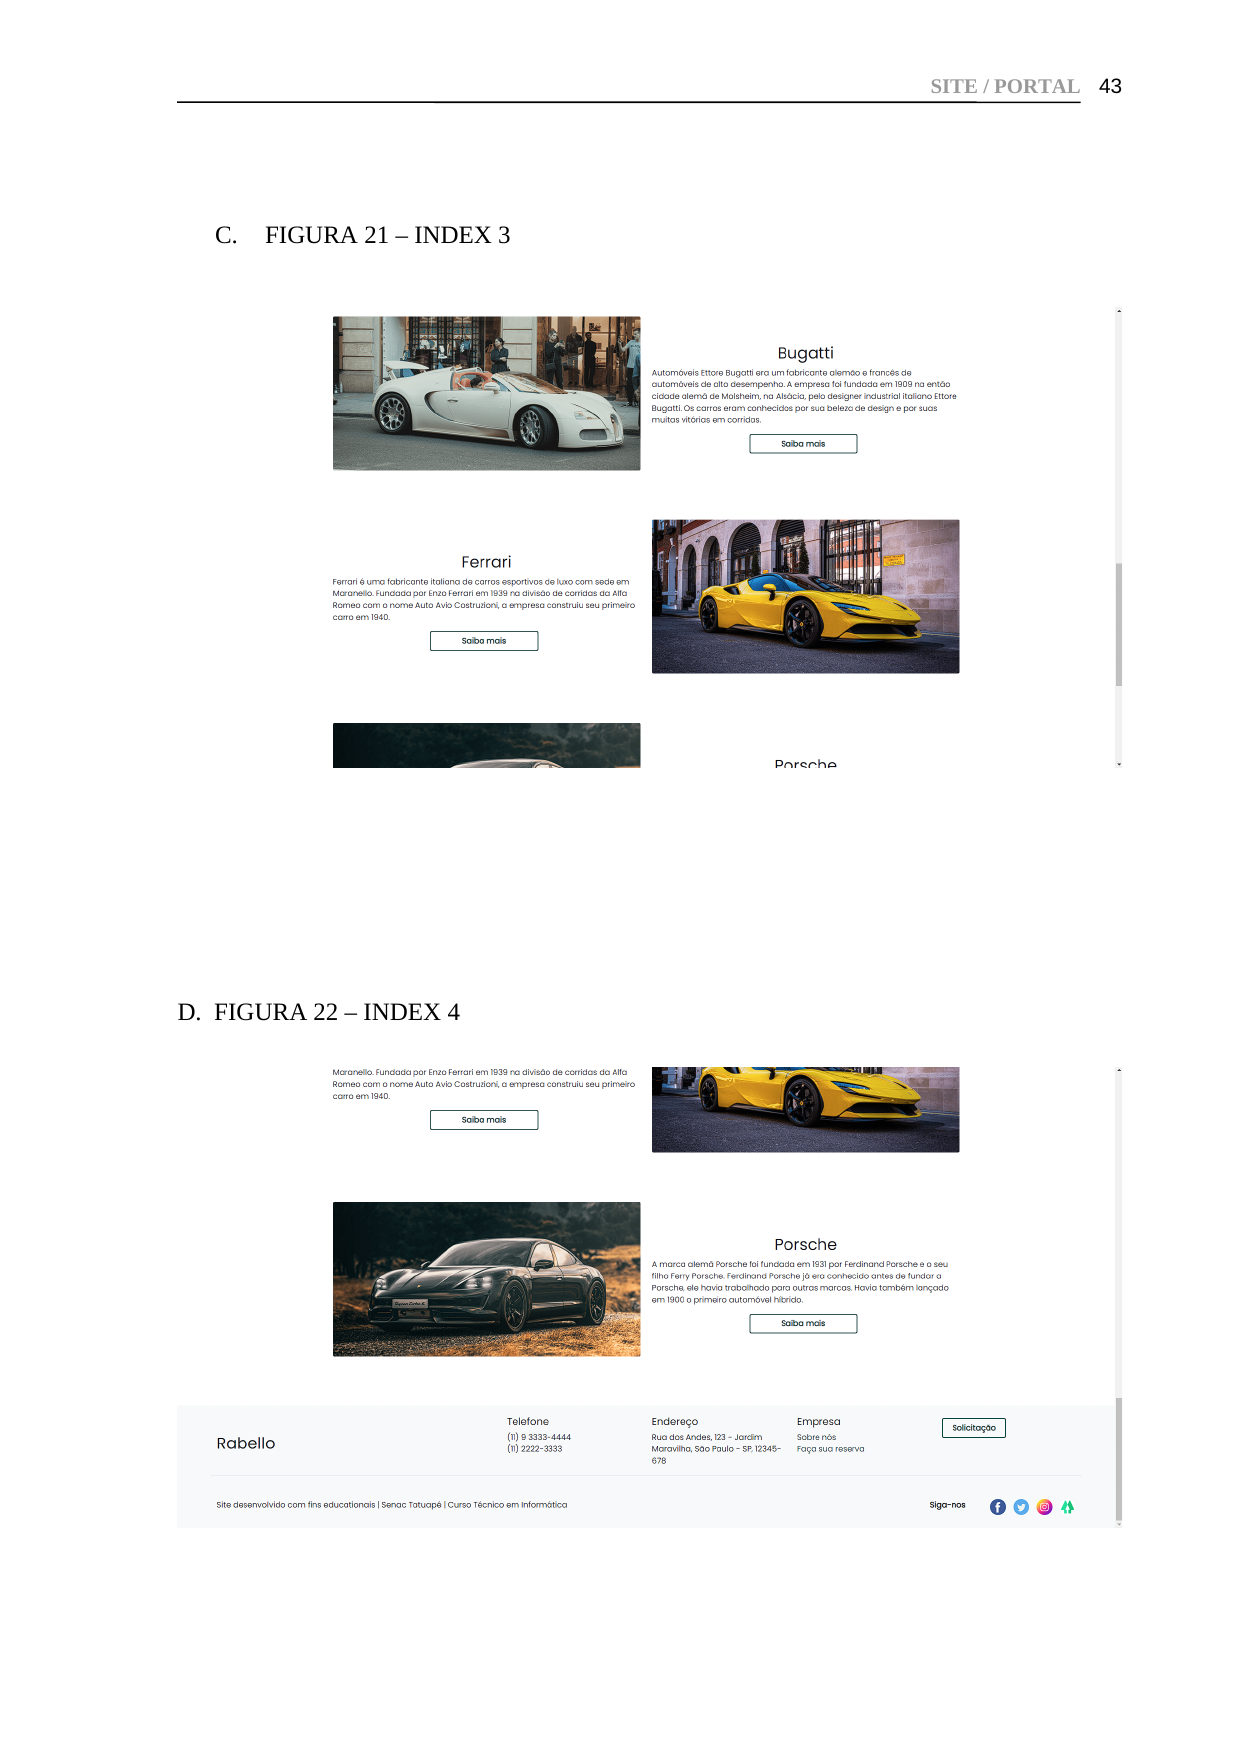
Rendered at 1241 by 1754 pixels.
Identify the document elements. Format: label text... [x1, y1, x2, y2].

list FIGURA 21 – INDEX 3 [215, 220, 1122, 249]
picture [177, 1067, 1123, 1528]
picture [177, 307, 1123, 768]
text D. FIGURA 22 – INDEX 4 [177, 997, 1122, 1025]
